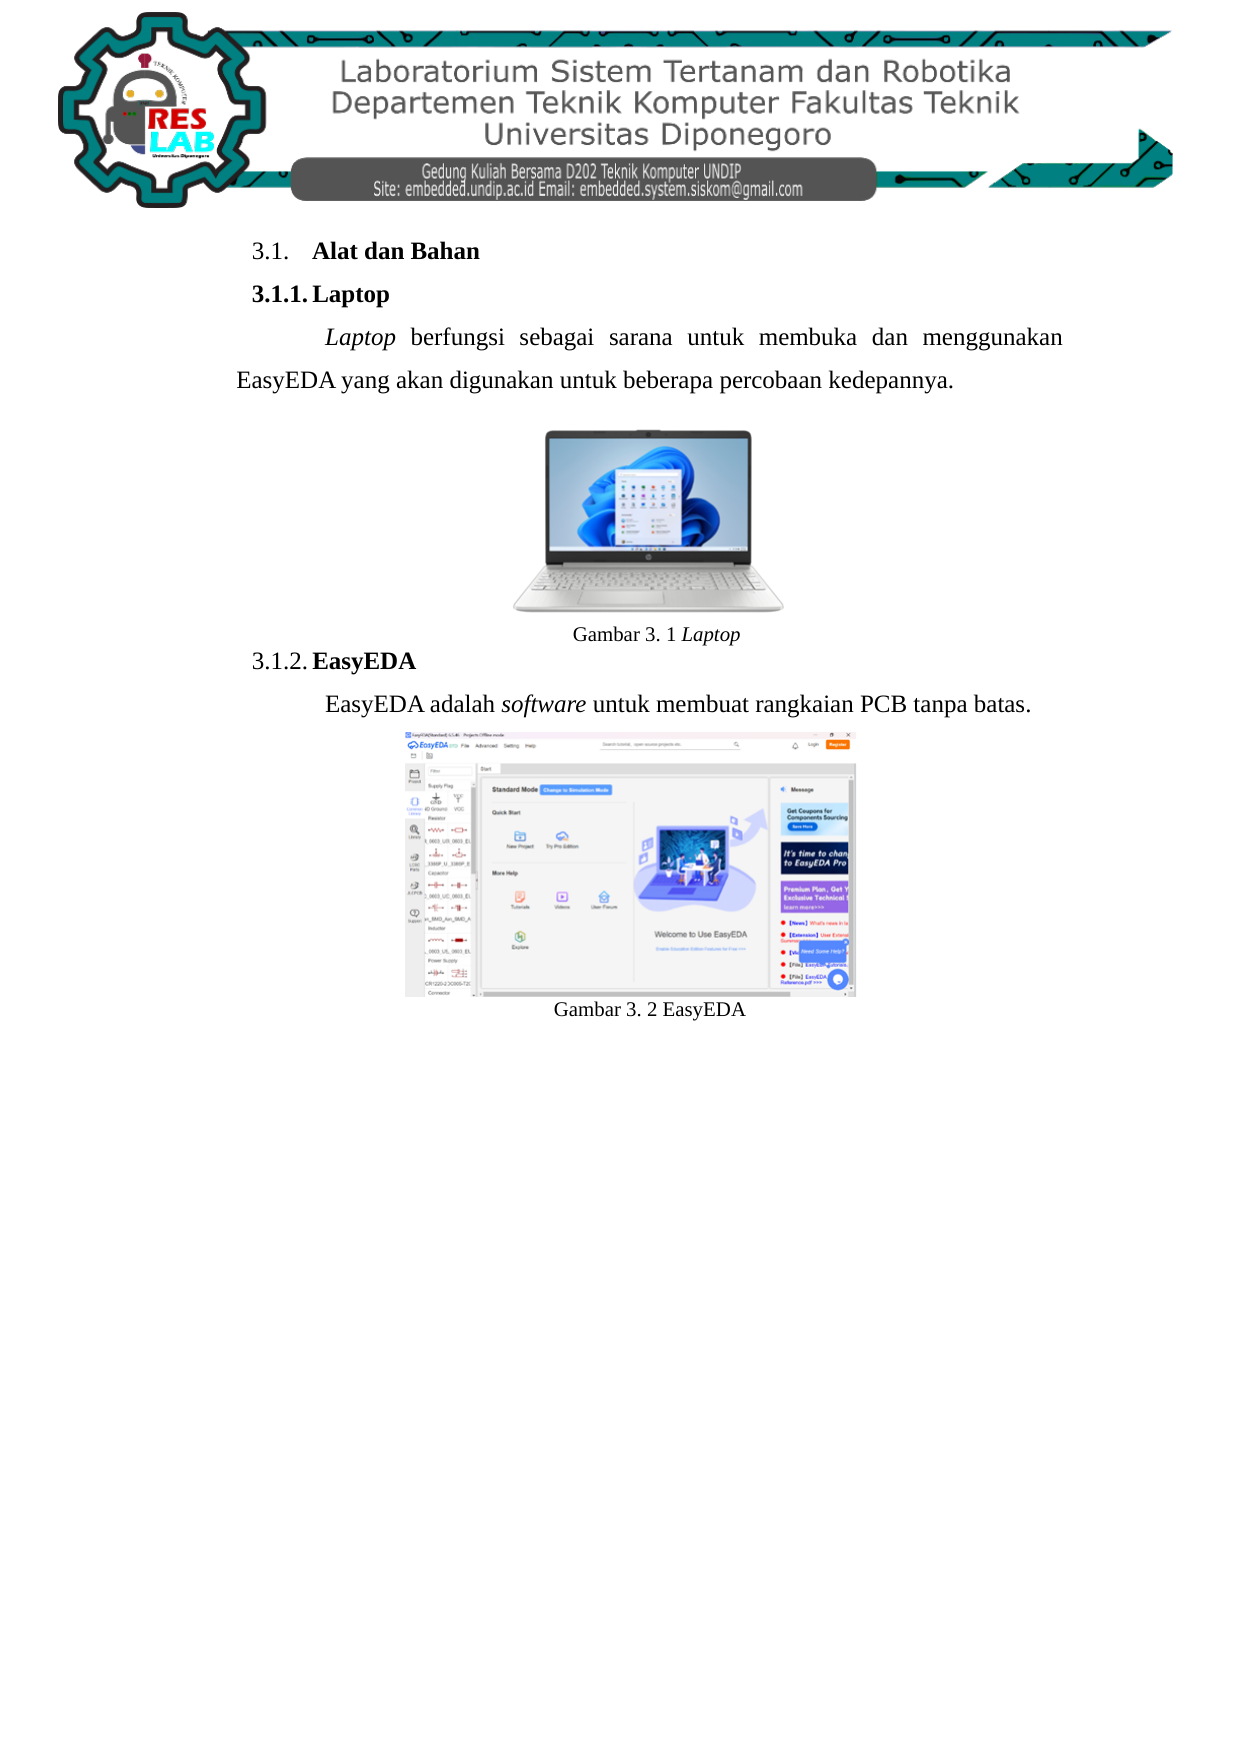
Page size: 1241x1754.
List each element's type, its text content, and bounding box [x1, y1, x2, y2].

picture [405, 732, 857, 997]
subtitle EasyEDA [252, 646, 1063, 674]
subtitle Alat dan Bahan [252, 236, 1063, 265]
picture [57, 11, 1173, 208]
picture [509, 408, 790, 622]
subtitle Laptop [252, 279, 1063, 308]
text EasyEDA adalah software untuk membuat rangkaian PCB tanpa batas. [250, 689, 1063, 718]
text Laptop berfungsi sebagai sarana untuk membuka dan menggunakan EasyEDA yang akan digunakan untuk beberapa percobaan kedepannya. [236, 322, 1063, 394]
